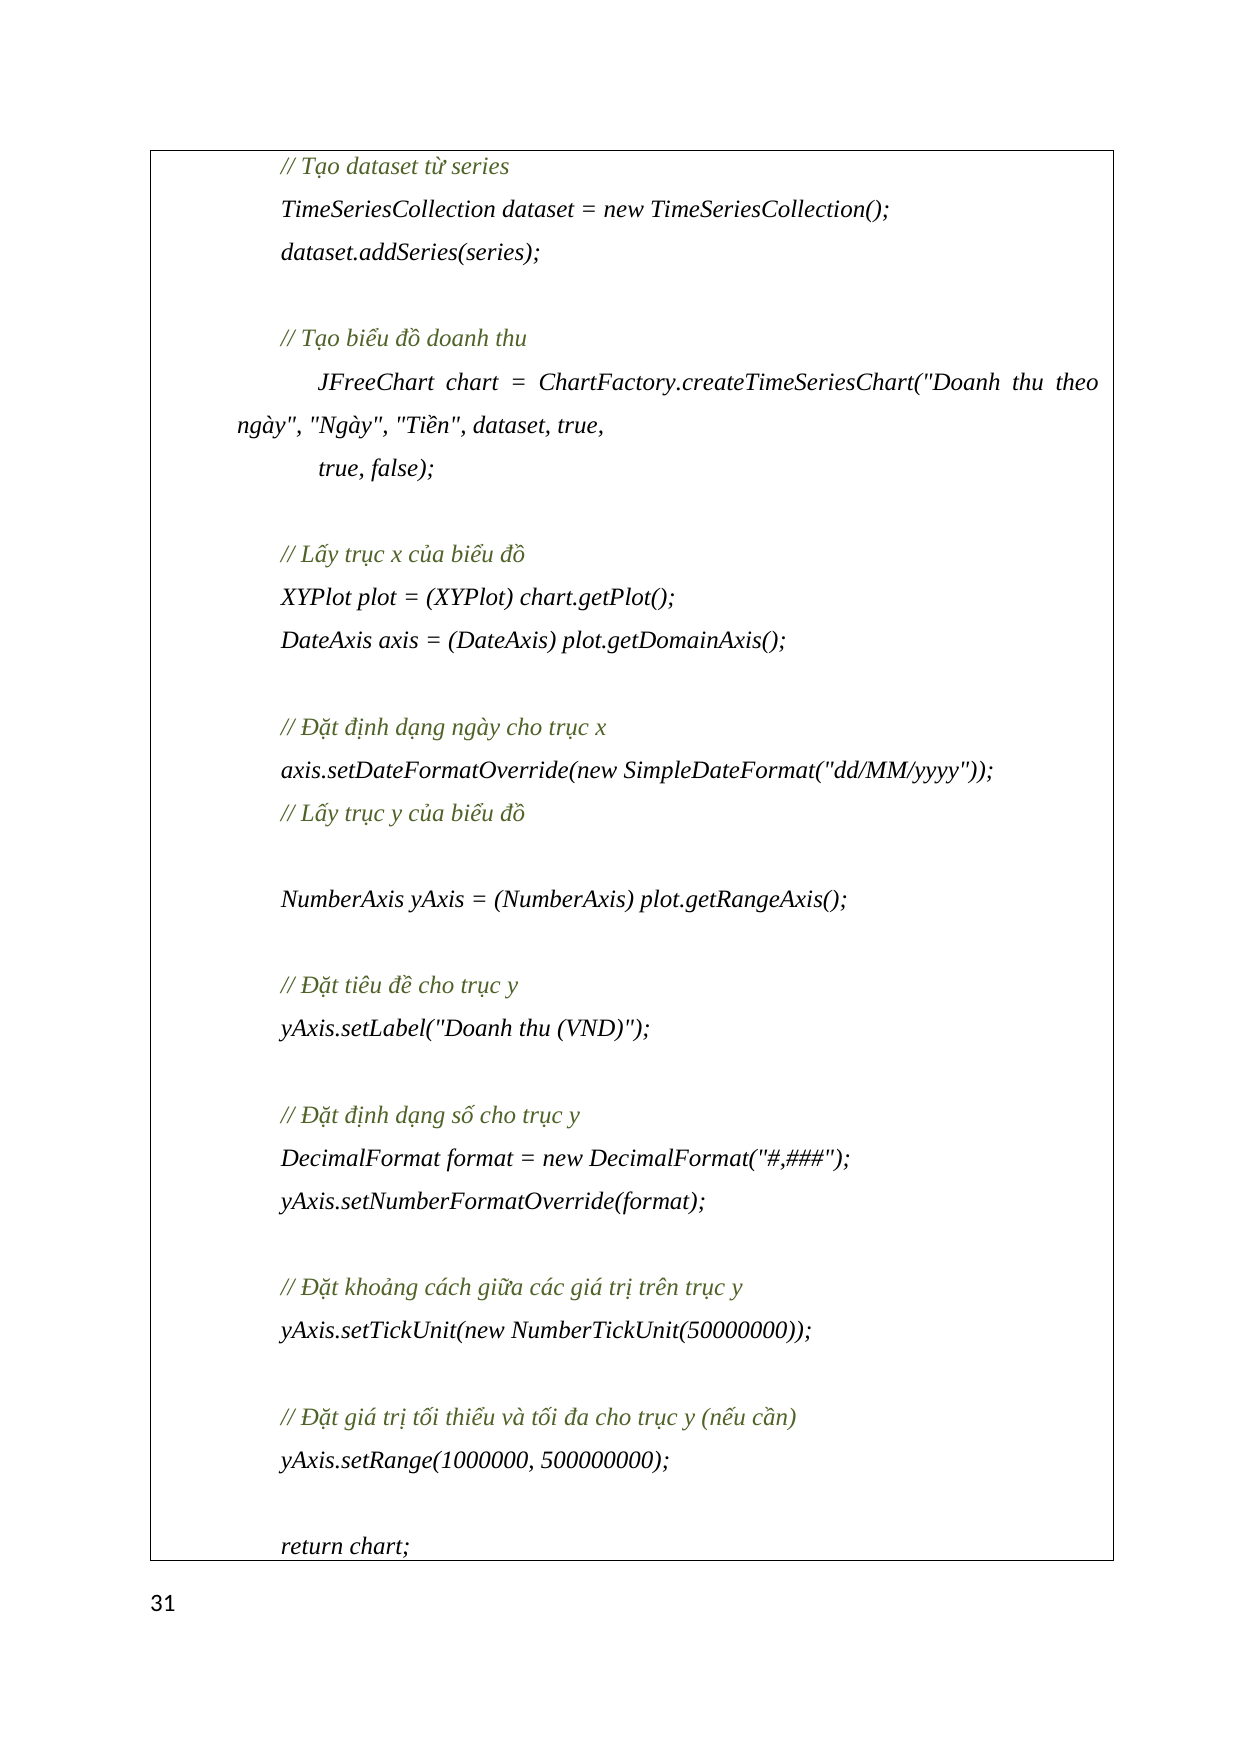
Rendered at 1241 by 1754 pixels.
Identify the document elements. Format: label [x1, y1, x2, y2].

table_header [151, 151, 1113, 1560]
